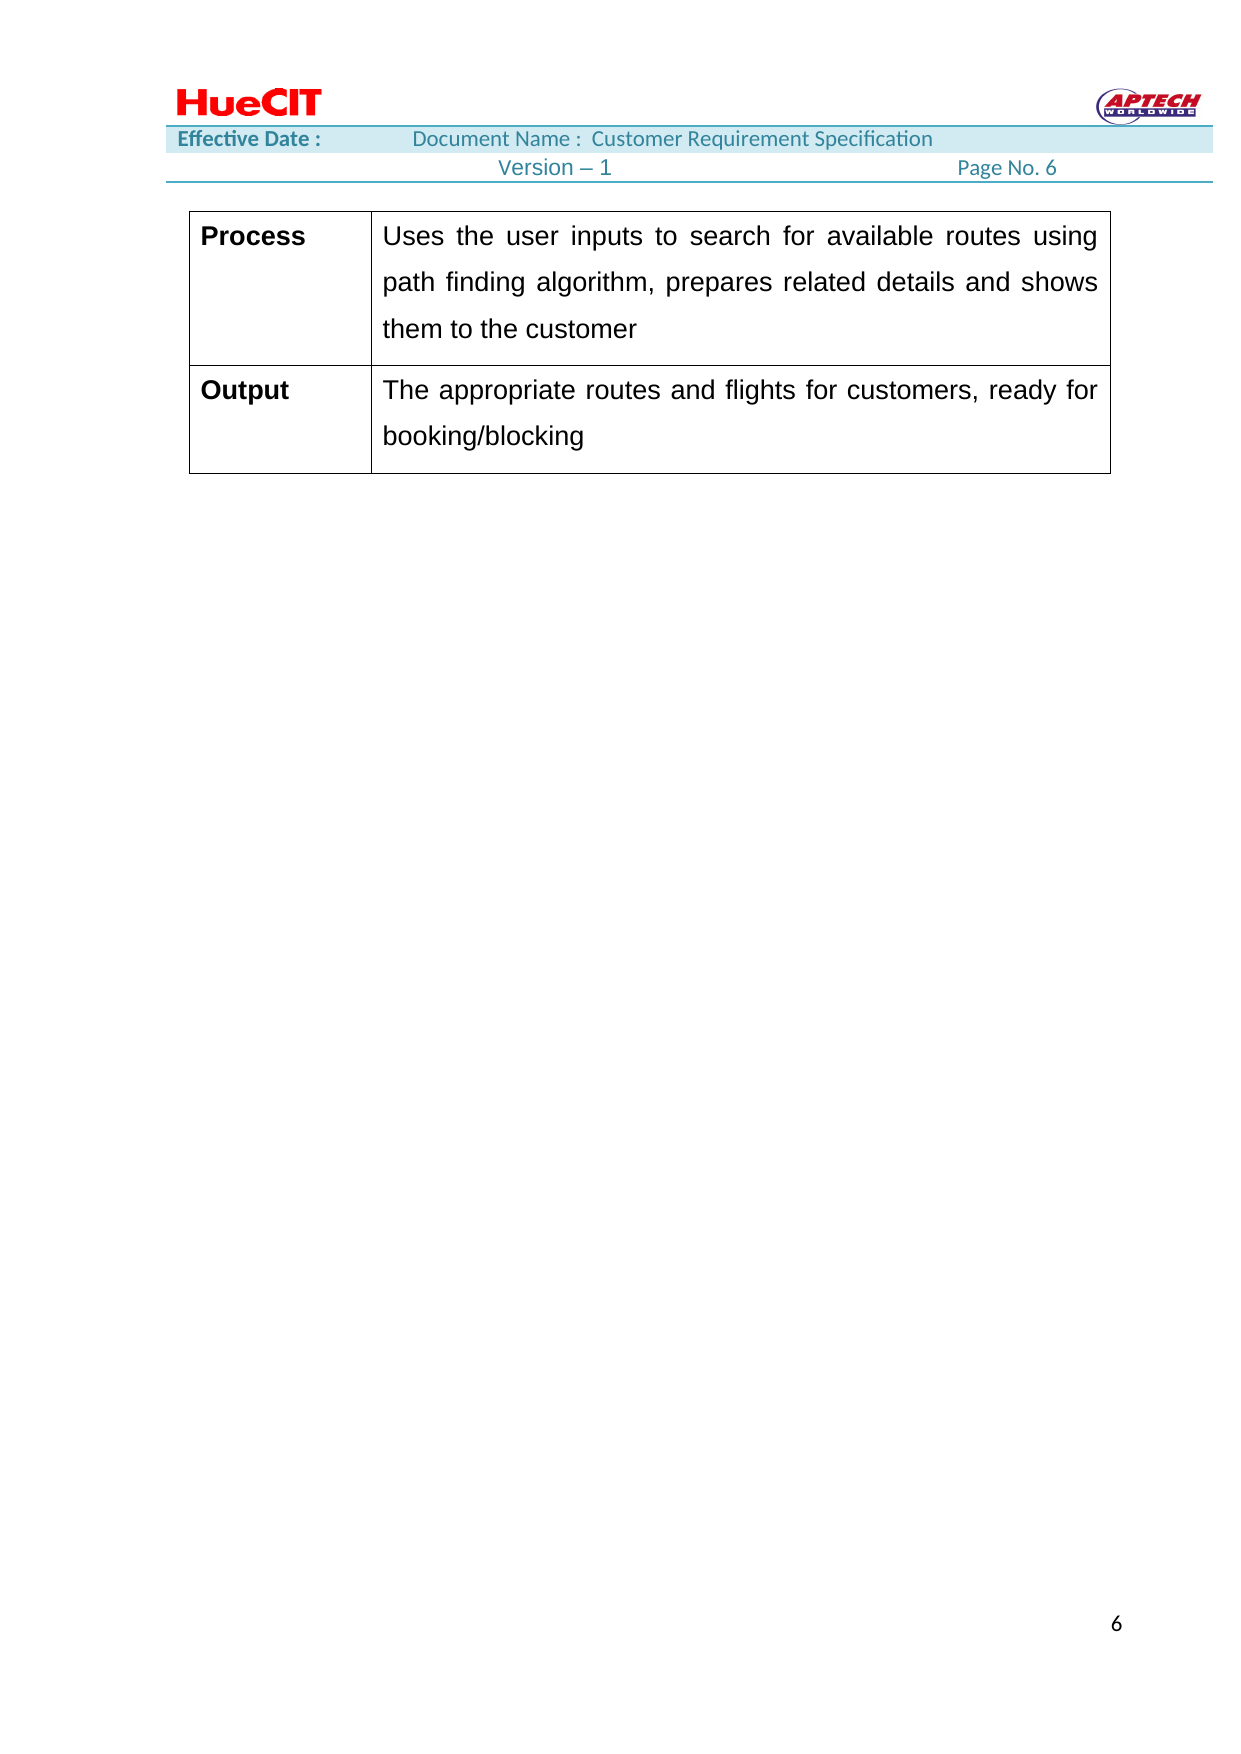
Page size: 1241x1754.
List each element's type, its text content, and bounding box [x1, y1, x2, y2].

picture [1095, 88, 1202, 125]
table_cell Process [190, 212, 371, 365]
table_cell Output [190, 366, 371, 473]
picture [177, 88, 323, 118]
table_cell The appropriate routes and flights for customers, ready for booking/blocking [372, 366, 1110, 473]
table_cell Uses the user inputs to search for available routes using path finding algorithm, prepares related details and shows them to the customer [372, 212, 1110, 365]
